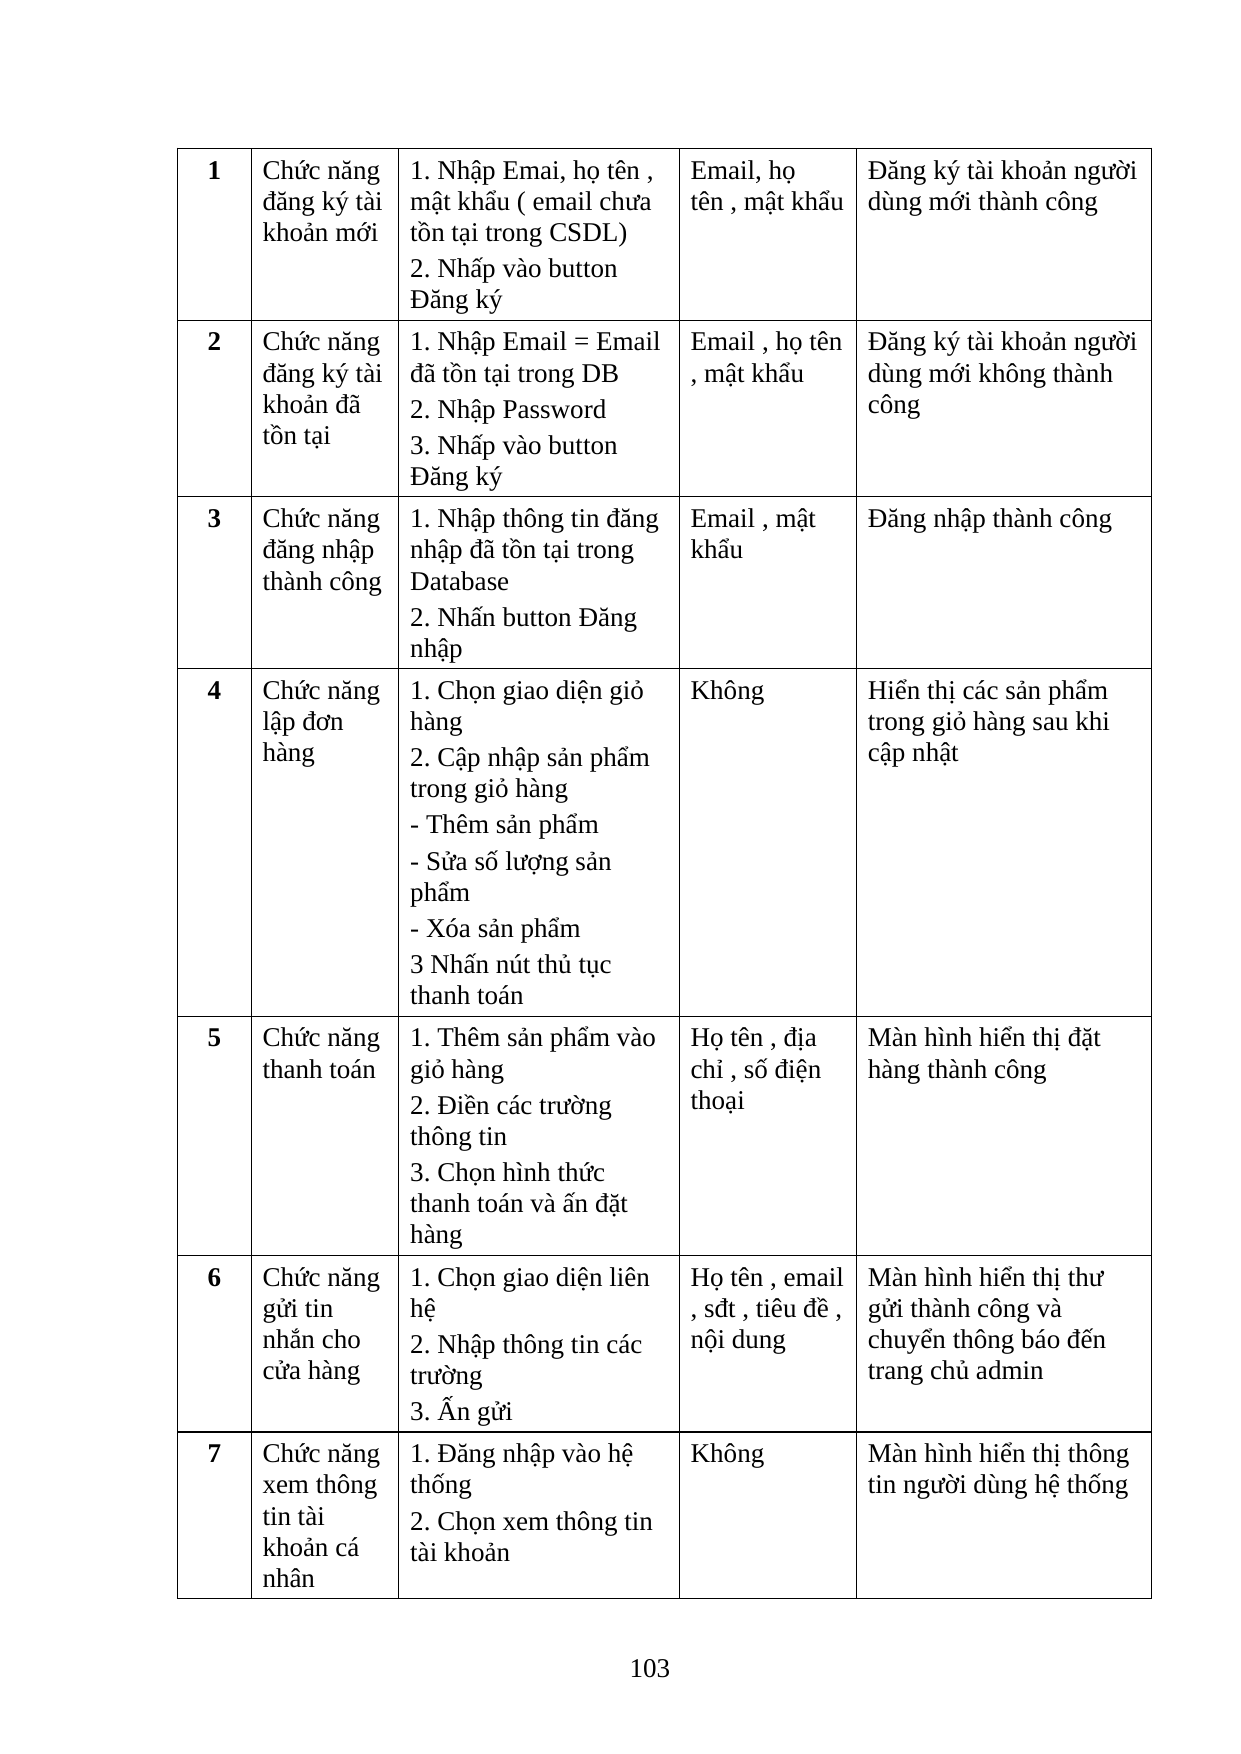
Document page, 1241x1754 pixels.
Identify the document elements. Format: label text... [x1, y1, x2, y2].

table_cell 3 [178, 497, 251, 668]
table_cell Chức năng lập đơn hàng [252, 669, 398, 1016]
table_cell Email, họ tên , mật khẩu [680, 149, 856, 319]
table_cell Hiển thị các sản phẩm trong giỏ hàng sau khi cập nhật [857, 669, 1151, 1016]
table_cell Chức năng đăng ký tài khoản mới [252, 149, 398, 319]
table_cell Màn hình hiển thị thư gửi thành công và chuyển thông báo đến trang chủ admin [857, 1256, 1151, 1431]
table_cell Email , mật khẩu [680, 497, 856, 668]
table_cell Chức năng đăng ký tài khoản đã tồn tại [252, 321, 398, 496]
table_cell 1 [178, 149, 251, 319]
table_cell 1. Đăng nhập vào hệ thống 2. Chọn xem thông tin tài khoản [399, 1433, 679, 1598]
table_cell Chức năng đăng nhập thành công [252, 497, 398, 668]
table_cell Họ tên , email , sđt , tiêu đề , nội dung [680, 1256, 856, 1431]
table_cell Chức năng xem thông tin tài khoản cá nhân [252, 1433, 398, 1598]
table_cell 1. Nhập Email = Email đã tồn tại trong DB 2. Nhập Password 3. Nhấp vào button Đăng ký [399, 321, 679, 496]
table_cell 1. Thêm sản phẩm vào giỏ hàng 2. Điền các trường thông tin 3. Chọn hình thức thanh toán và ấn đặt hàng [399, 1017, 679, 1254]
table_cell 1. Chọn giao diện liên hệ 2. Nhập thông tin các trường 3. Ấn gửi [399, 1256, 679, 1431]
table_cell 5 [178, 1017, 251, 1254]
table_cell Không [680, 1433, 856, 1598]
table_cell Màn hình hiển thị đặt hàng thành công [857, 1017, 1151, 1254]
table_cell Không [680, 669, 856, 1016]
table_cell Đăng ký tài khoản người dùng mới thành công [857, 149, 1151, 319]
table_cell 2 [178, 321, 251, 496]
table_cell 1. Chọn giao diện giỏ hàng 2. Cập nhập sản phẩm trong giỏ hàng - Thêm sản phẩm - Sửa số lượng sản phẩm - Xóa sản phẩm 3 Nhấn nút thủ tục thanh toán [399, 669, 679, 1016]
table_cell Đăng nhập thành công [857, 497, 1151, 668]
table_cell Email , họ tên , mật khẩu [680, 321, 856, 496]
table_cell 4 [178, 669, 251, 1016]
table_cell Họ tên , địa chỉ , số điện thoại [680, 1017, 856, 1254]
table_cell Đăng ký tài khoản người dùng mới không thành công [857, 321, 1151, 496]
table_cell 1. Nhập thông tin đăng nhập đã tồn tại trong Database 2. Nhấn button Đăng nhập [399, 497, 679, 668]
table_cell Chức năng gửi tin nhắn cho cửa hàng [252, 1256, 398, 1431]
table_cell 1. Nhập Emai, họ tên , mật khẩu ( email chưa tồn tại trong CSDL) 2. Nhấp vào button Đăng ký [399, 149, 679, 319]
table_cell 6 [178, 1256, 251, 1431]
table_cell Chức năng thanh toán [252, 1017, 398, 1254]
table_cell Màn hình hiển thị thông tin người dùng hệ thống [857, 1433, 1151, 1598]
table_cell 7 [178, 1433, 251, 1598]
